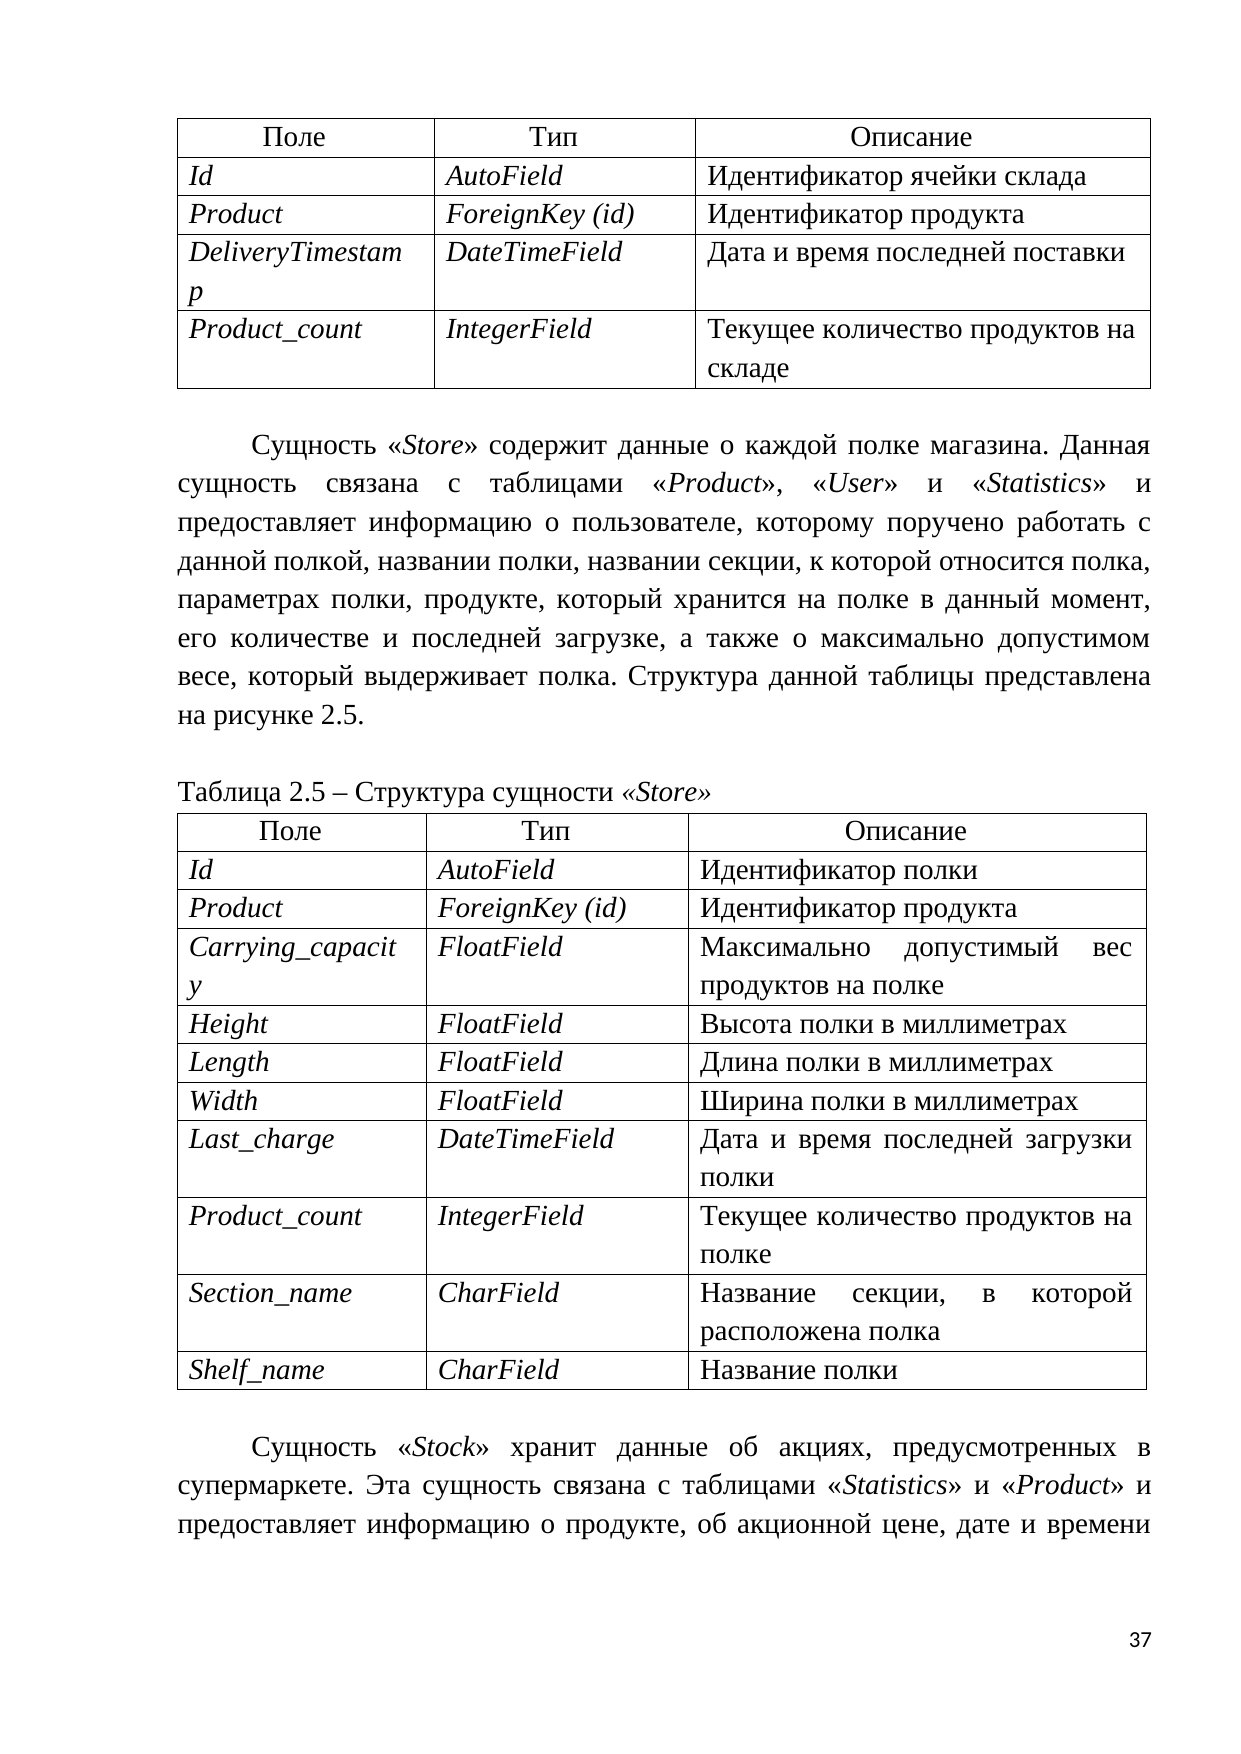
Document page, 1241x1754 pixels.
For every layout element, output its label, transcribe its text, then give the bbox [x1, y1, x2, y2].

table_cell Shelf_name [178, 1352, 426, 1389]
table_cell Id [178, 158, 434, 195]
table_header Тип [427, 814, 688, 851]
table_cell IntegerField [435, 311, 695, 387]
table_cell Название секции, в которой расположена полка [689, 1275, 1146, 1351]
table_cell FloatField [427, 929, 688, 1005]
table_header Поле [178, 119, 434, 157]
table_cell Carrying_capacity [178, 929, 426, 1005]
table_cell Id [178, 852, 426, 889]
table_cell Текущее количество продуктов на полке [689, 1198, 1146, 1274]
table_cell Length [178, 1044, 426, 1082]
table_cell Product [178, 196, 434, 233]
table_cell ForeignKey (id) [427, 890, 688, 928]
table_cell Длина полки в миллиметрах [689, 1044, 1146, 1082]
table_cell FloatField [427, 1044, 688, 1082]
table_cell Section_name [178, 1275, 426, 1351]
table_cell Product_count [178, 1198, 426, 1274]
table_cell Width [178, 1083, 426, 1120]
table_cell Идентификатор ячейки склада [696, 158, 1150, 195]
table_cell Идентификатор продукта [696, 196, 1150, 233]
table_cell AutoField [427, 852, 688, 889]
table_cell Текущее количество продуктов на складе [696, 311, 1150, 387]
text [177, 1429, 1152, 1539]
table_cell DateTimeField [435, 235, 695, 310]
table_header Поле [178, 814, 426, 851]
text Таблица 2.5 – Структура сущности «Store» [177, 774, 355, 807]
table_cell Идентификатор продукта [689, 890, 1146, 928]
table_cell IntegerField [427, 1198, 688, 1274]
table_cell DateTimeField [427, 1121, 688, 1197]
table_cell ForeignKey (id) [435, 196, 695, 233]
table_cell Высота полки в миллиметрах [689, 1006, 1146, 1043]
table_cell Height [178, 1006, 426, 1043]
table_cell CharField [427, 1352, 688, 1389]
text Сущность «Store» содержит данные о каждой полке магазина. Данная сущность связана с таблицами «Product», «User» и «Statistics» и предоставляет информацию о пользователе, которому поручено работать с данной полкой, названии полки, названии секции, к которой относится полка, параметрах полки, продукте, который хранится на полке в данный момент, его количестве и последней загрузке, а также о максимально допустимом весе, который выдерживает полка. Структура данной таблицы представлена на рисунке 2.5. [177, 427, 1152, 730]
table_cell Название полки [689, 1352, 1146, 1389]
table_cell Last_charge [178, 1121, 426, 1197]
table_cell FloatField [427, 1006, 688, 1043]
table_cell Дата и время последней поставки [696, 235, 1150, 310]
table_cell Product [178, 890, 426, 928]
table_cell Дата и время последней загрузки полки [689, 1121, 1146, 1197]
table_cell Product_count [178, 311, 434, 387]
table_cell DeliveryTimestamp [178, 235, 434, 310]
table_cell CharField [427, 1275, 688, 1351]
table_cell Ширина полки в миллиметрах [689, 1083, 1146, 1120]
table_header Описание [696, 119, 1150, 157]
table_header Тип [435, 119, 695, 157]
table_header Описание [689, 814, 1146, 851]
table_cell Максимально допустимый вес продуктов на полке [689, 929, 1146, 1005]
table_cell Идентификатор полки [689, 852, 1146, 889]
text Таблица 2.5 – Структура сущности «Store» [621, 774, 1152, 807]
table_cell AutoField [435, 158, 695, 195]
table_cell FloatField [427, 1083, 688, 1120]
